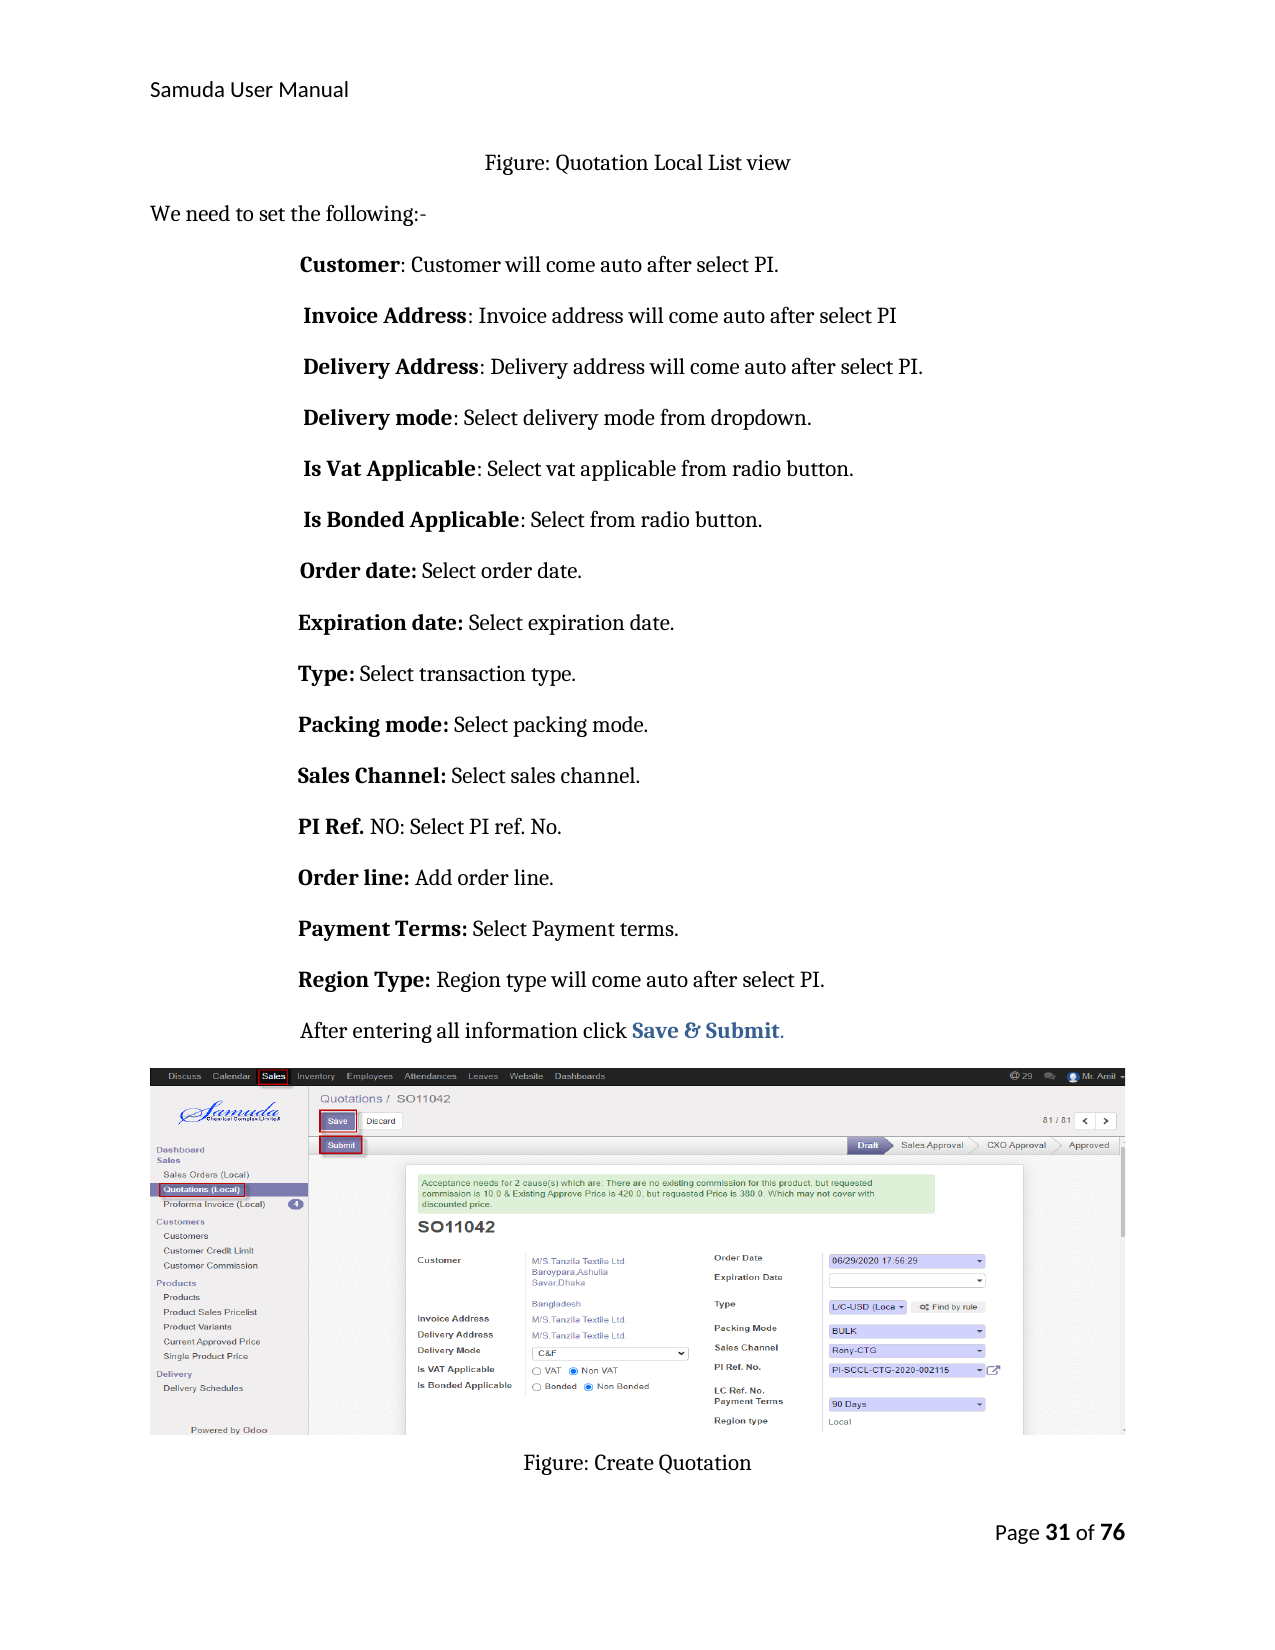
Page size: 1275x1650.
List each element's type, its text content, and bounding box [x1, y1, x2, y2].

text We need to set the following:- [150, 201, 1125, 227]
text Order line: Add order line. [187, 864, 1125, 891]
text Payment Terms: Select Payment terms. [187, 916, 1125, 942]
text Figure: Create Quotation [150, 1450, 1125, 1476]
text Packing mode: Select packing mode. [187, 711, 1125, 738]
text Customer: Customer will come auto after select PI. [187, 252, 1125, 278]
text Delivery Address: Delivery address will come auto after select PI. [187, 354, 1125, 381]
text Delivery mode: Select delivery mode from dropdown. [187, 405, 1125, 432]
text Sales Channel: Select sales channel. [187, 762, 1125, 789]
text Is Bonded Applicable: Select from radio button. [187, 507, 1125, 534]
text Region Type: Region type will come auto after select PI. [187, 967, 1125, 993]
text Figure: Quotation Local List view [150, 150, 1125, 176]
picture [150, 1068, 1125, 1435]
text After entering all information click Save & Submit. [187, 1018, 1125, 1044]
text Type: Select transaction type. [187, 660, 1125, 687]
text Order date: Select order date. [187, 558, 1125, 585]
text PI Ref. NO: Select PI ref. No. [187, 813, 1125, 840]
text Is Vat Applicable: Select vat applicable from radio button. [187, 456, 1125, 483]
text Invoice Address: Invoice address will come auto after select PI [187, 303, 1125, 329]
text Expiration date: Select expiration date. [187, 609, 1125, 636]
